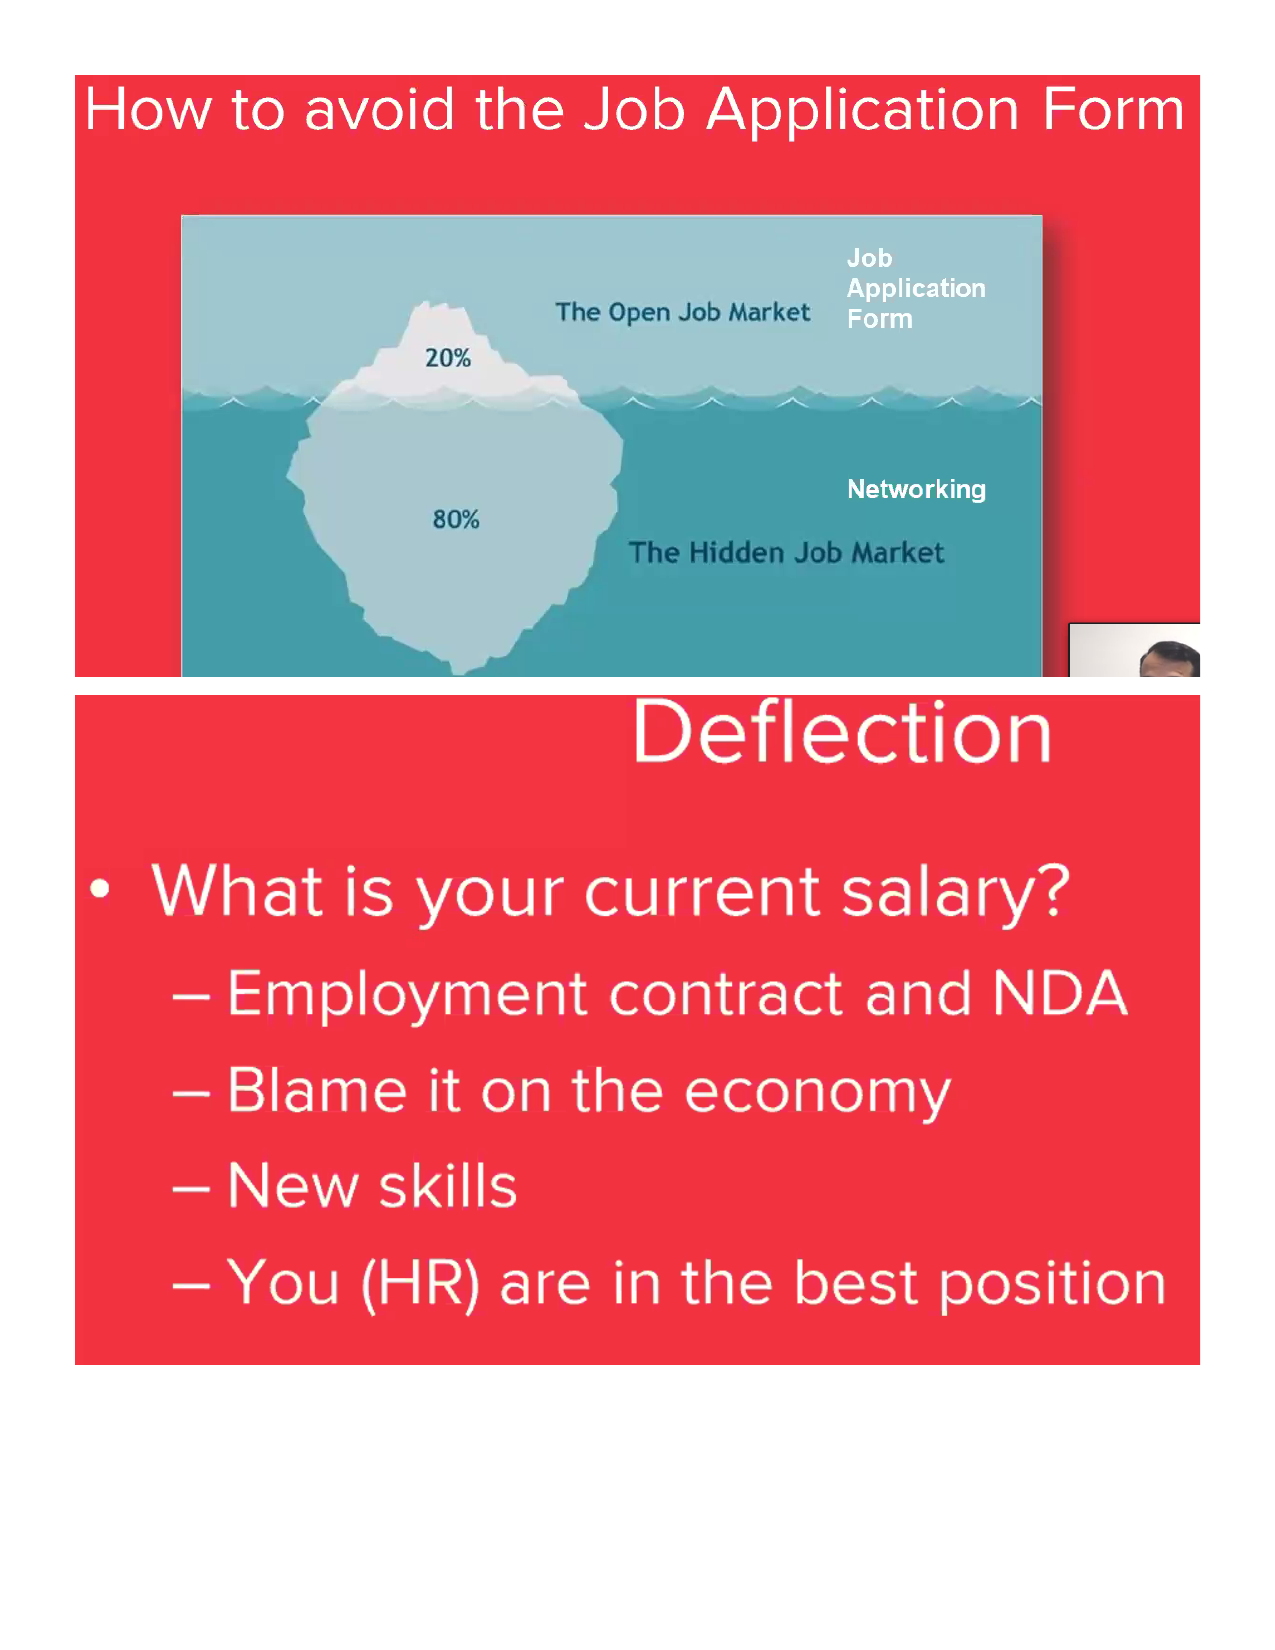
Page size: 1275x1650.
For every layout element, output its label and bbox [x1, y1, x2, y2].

picture [75, 75, 1200, 677]
picture [75, 695, 1200, 1365]
